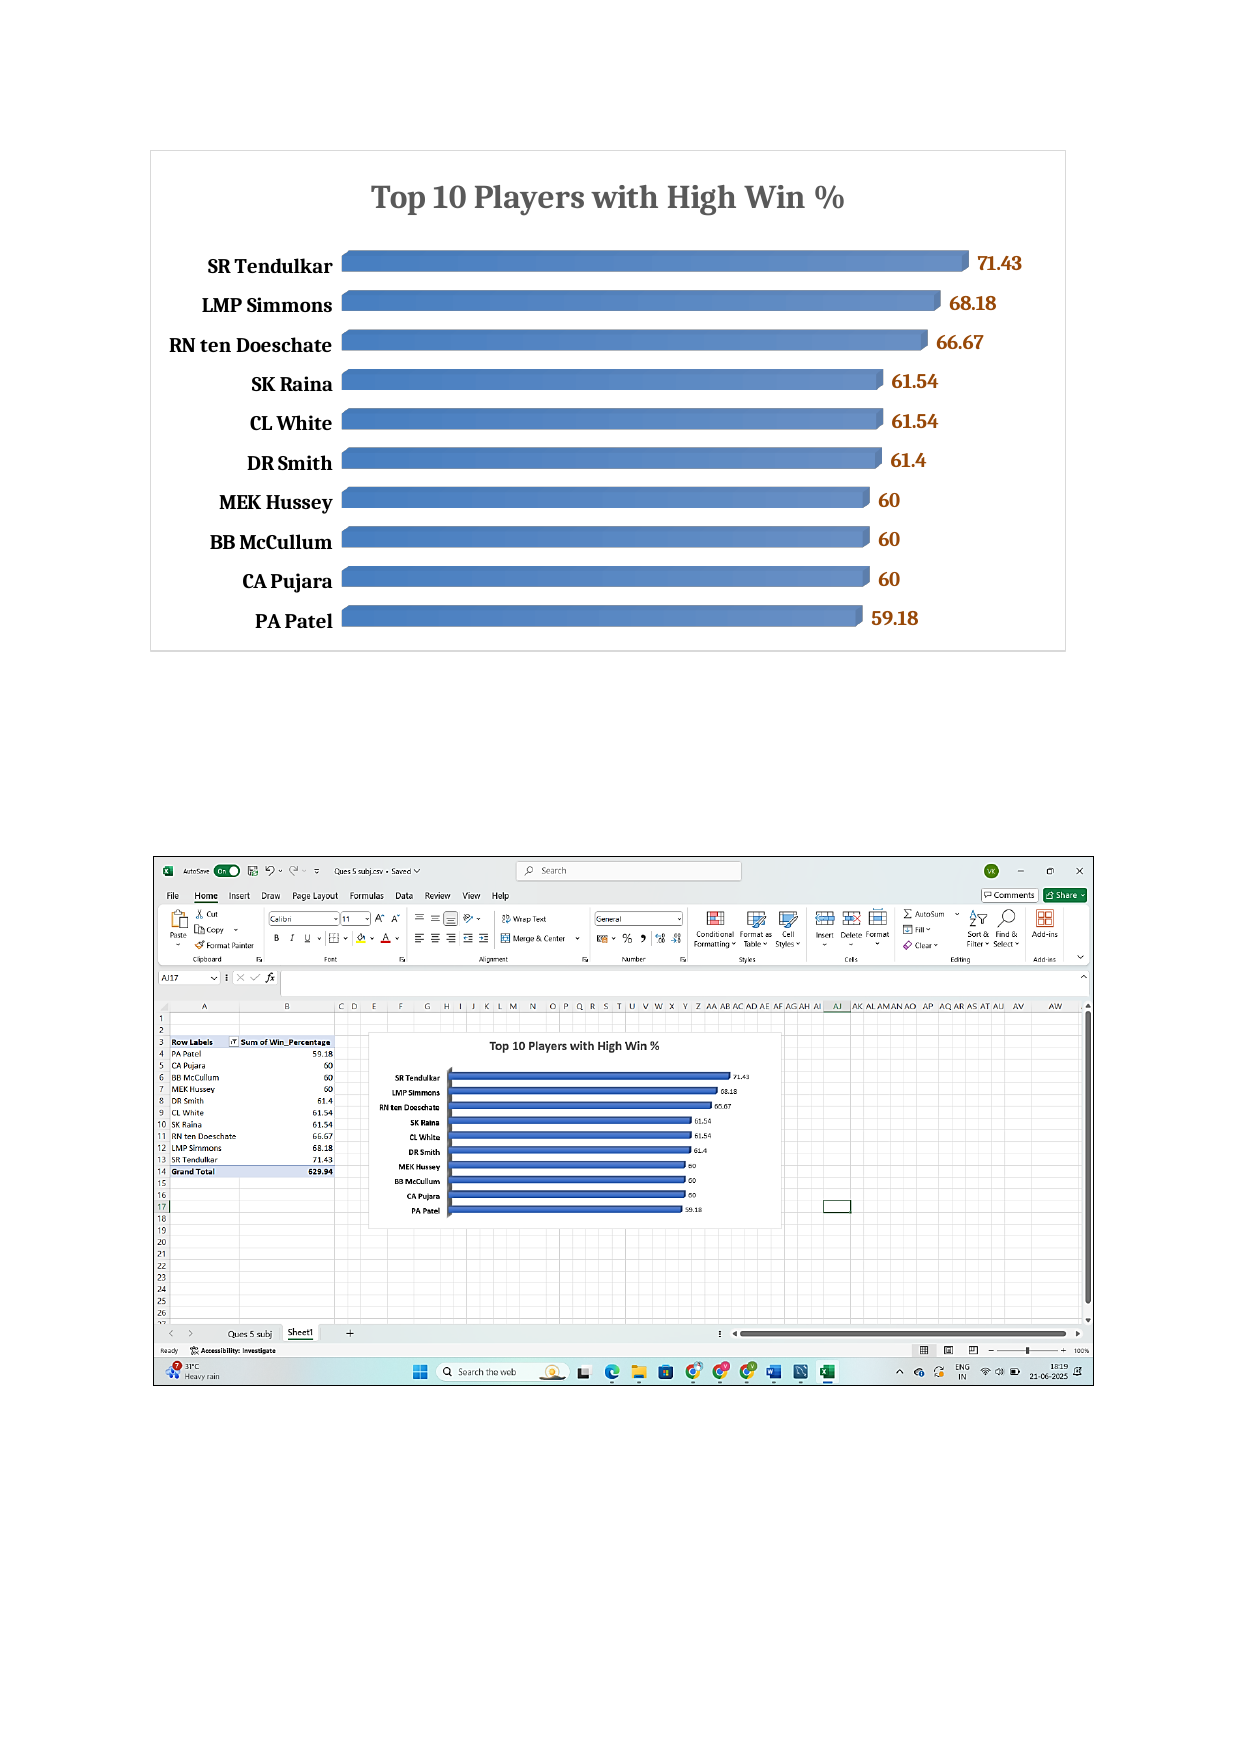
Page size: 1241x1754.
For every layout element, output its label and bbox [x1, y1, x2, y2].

picture [154, 857, 1093, 1385]
